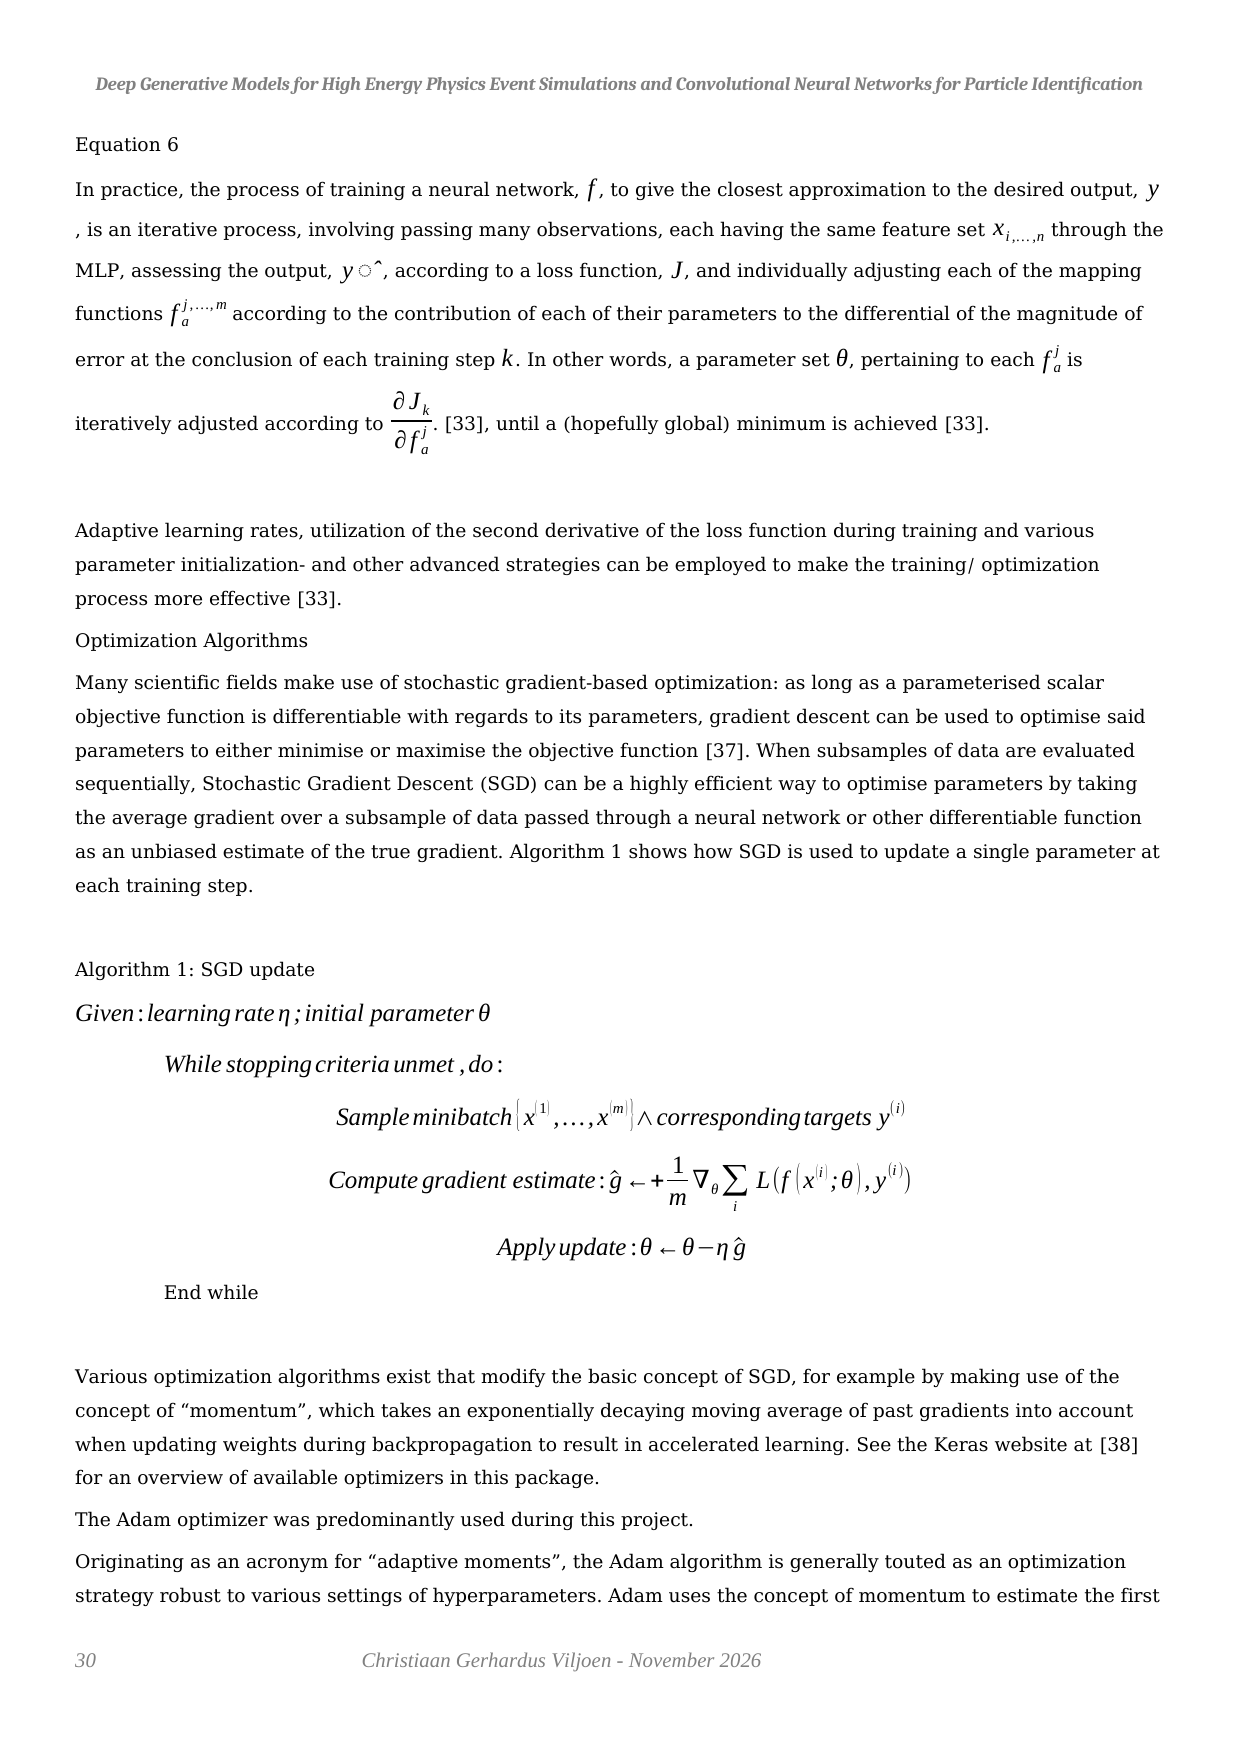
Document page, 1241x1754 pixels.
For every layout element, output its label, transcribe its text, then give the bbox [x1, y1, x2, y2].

text Equation 6 [75, 133, 1165, 155]
text The Adam optimizer was predominantly used during this project. [75, 1508, 1165, 1531]
text Various optimization algorithms exist that modify the basic concept of SGD, for example by making use of the concept of “momentum”, which takes an exponentially decaying moving average of past gradients into account when updating weights during backpropagation to result in accelerated learning. See the Keras website at for an overview of available optimizers in this package. [75, 1365, 1165, 1489]
text Algorithm 1: SGD update [75, 957, 1165, 980]
text In practice, the process of training a neural network, , to give the closest approximation to the desired output, , is an iterative process, involving passing many observations, each having the same feature set through the MLP, assessing the output, , according to a loss function, , and individually adjusting each of the mapping functions according to the contribution of each of their parameters to the differential of the magnitude of error at the conclusion of each training step . In other words, a parameter set , pertaining to each is iteratively adjusted according to ., until a (hopefully global) minimum is achieved . [75, 175, 1165, 457]
text Optimization Algorithms [75, 629, 1165, 651]
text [75, 1550, 1165, 1607]
text End while [75, 1281, 1165, 1303]
text Adaptive learning rates, utilization of the second derivative of the loss function during training and various parameter initialization- and other advanced strategies can be employed to make the training/ optimization process more effective . [75, 519, 1165, 609]
text Many scientific fields make use of stochastic gradient-based optimization: as long as a parameterised scalar objective function is differentiable with regards to its parameters, gradient descent can be used to optimise said parameters to either minimise or maximise the objective function . When subsamples of data are evaluated sequentially, Stochastic Gradient Descent (SGD) can be a highly efficient way to optimise parameters by taking the average gradient over a subsample of data passed through a neural network or other differentiable function as an unbiased estimate of the true gradient. Algorithm 1 shows how SGD is used to update a single parameter at each training step. [75, 671, 1165, 896]
